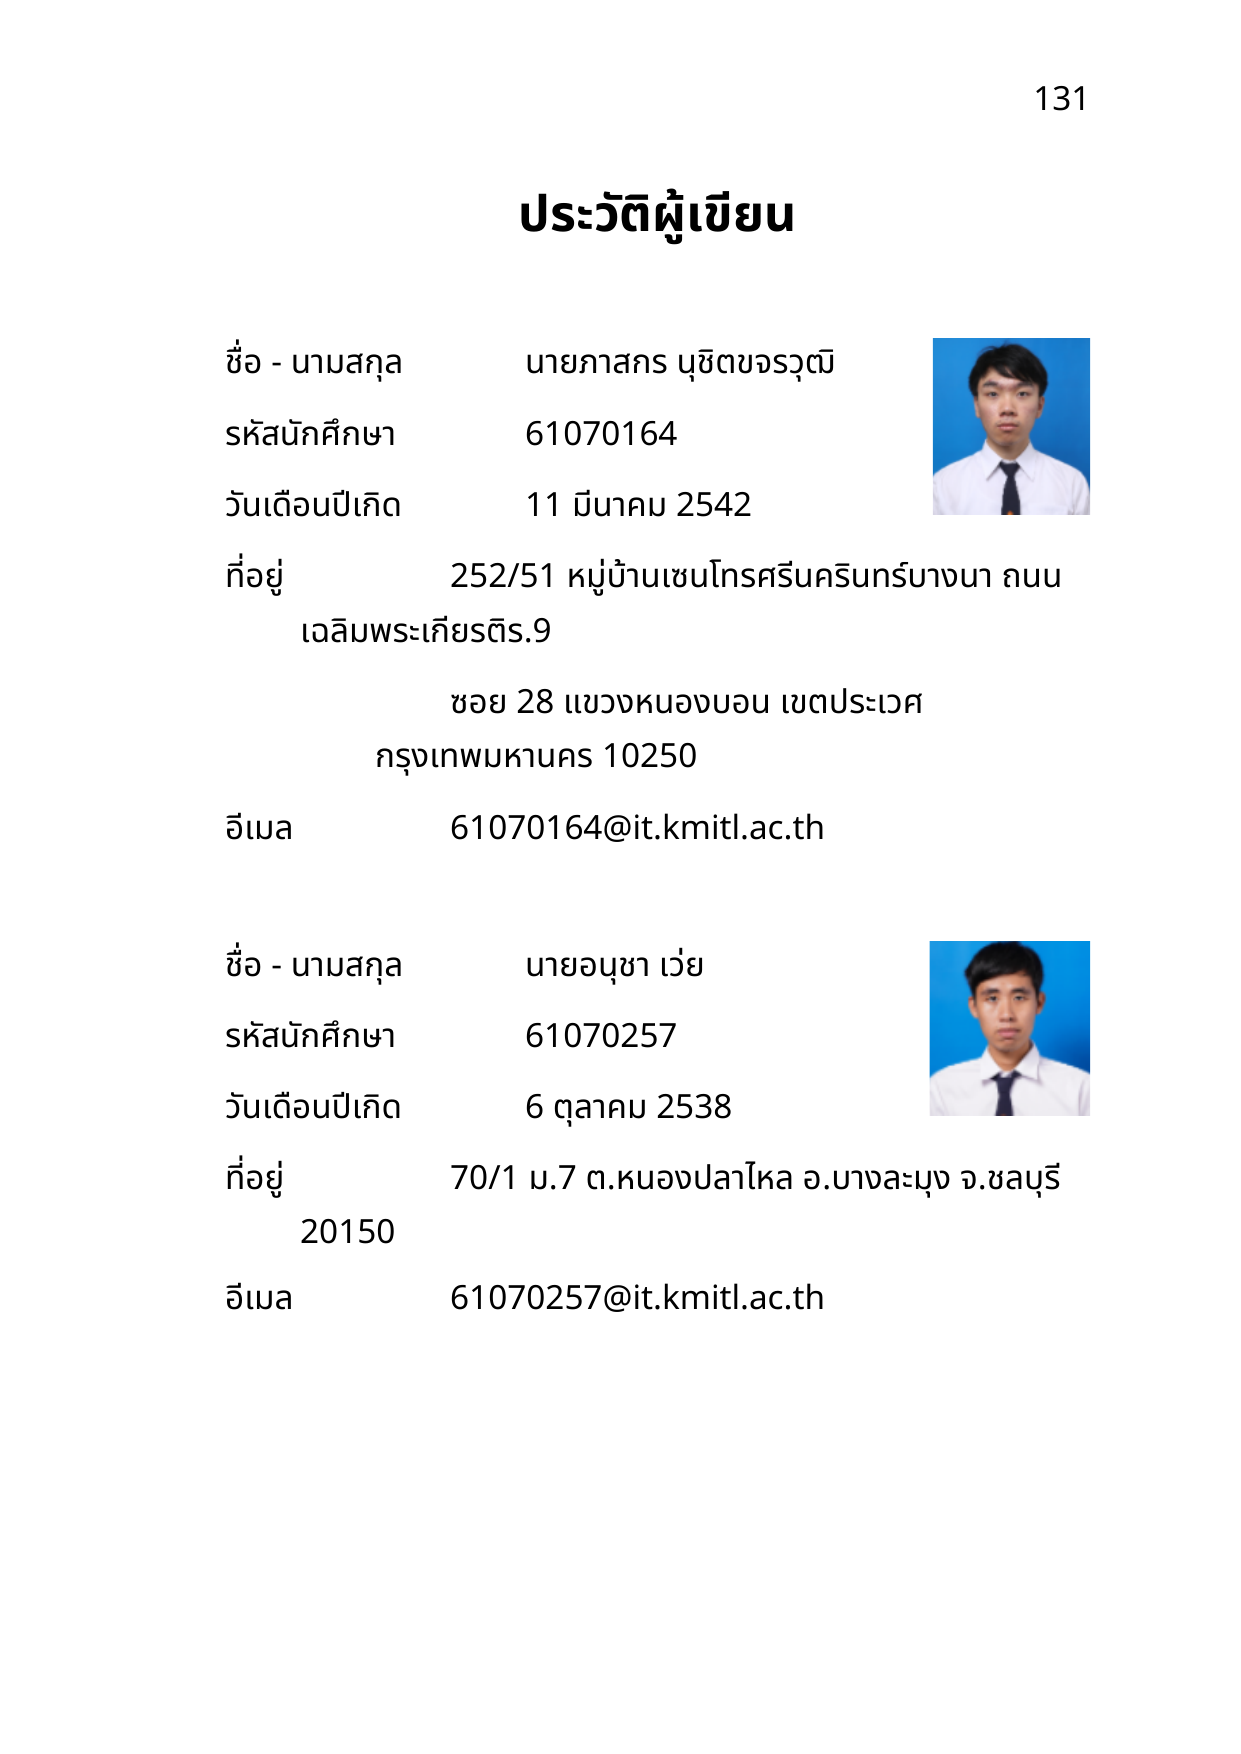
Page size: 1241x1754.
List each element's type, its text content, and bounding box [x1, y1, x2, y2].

text ชื่อ - นามสกุล นายอนุชา เว่ย [225, 940, 1090, 991]
text ชื่อ - นามสกุล นายภาสกร นุชิตขจรวุฒิ [225, 338, 932, 389]
subtitle ประวัติผู้เขียน [225, 178, 1090, 254]
text อีเมล 61070164@it.kmitl.ac.th [225, 803, 1090, 854]
text รหัสนักศึกษา 61070164 [225, 409, 932, 460]
text อีเมล 61070257@it.kmitl.ac.th [225, 1274, 1090, 1324]
text วันเดือนปีเกิด 11 มีนาคม 2542 [225, 481, 1090, 531]
picture [932, 338, 1091, 515]
text วันเดือนปีเกิด 6 ตุลาคม 2538 [225, 1083, 1090, 1133]
text ที่อยู่ 70/1 ม.7 ต.หนองปลาไหล อ.บางละมุง จ.ชลบุรี 20150 [225, 1154, 1090, 1254]
picture [929, 941, 1091, 1116]
text ที่อยู่ 252/51 หมู่บ้านเซนโทรศรีนครินทร์บางนา ถนนเฉลิมพระเกียรติร.9 [225, 552, 1090, 657]
text ซอย 28 แขวงหนองบอน เขตประเวศ กรุงเทพมหานคร 10250 [375, 678, 1090, 783]
text รหัสนักศึกษา 61070257 [225, 1012, 929, 1062]
